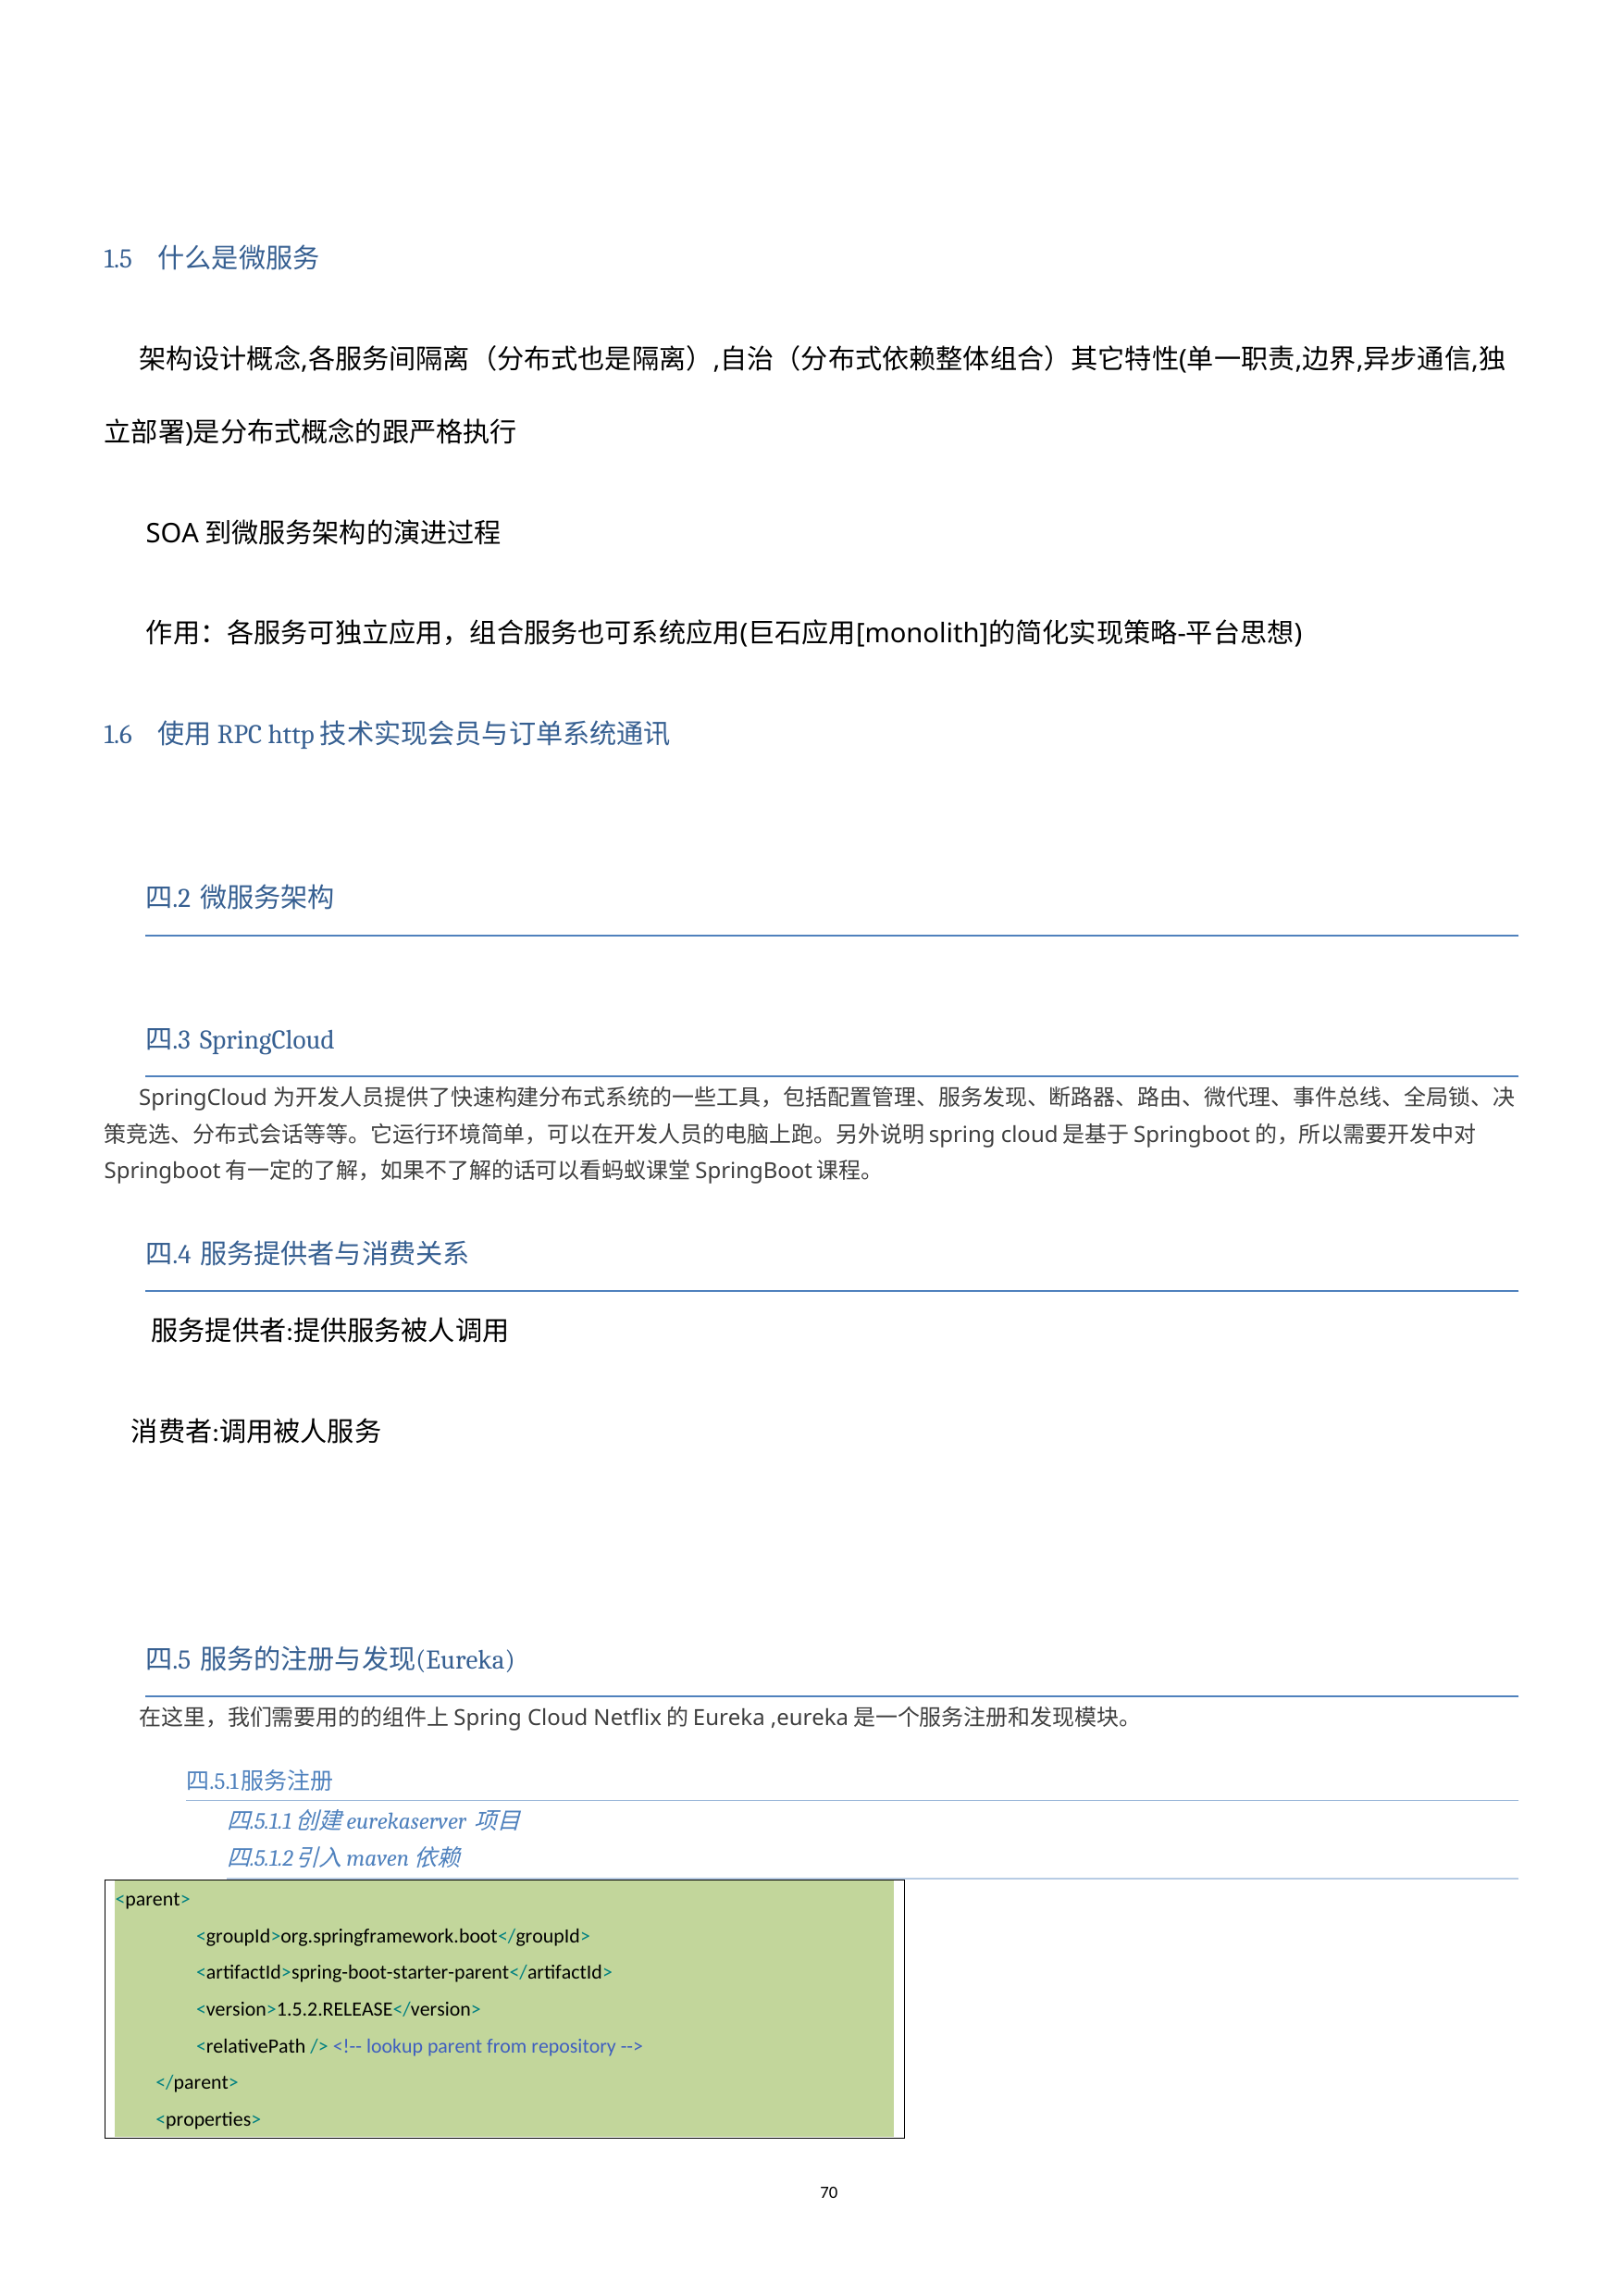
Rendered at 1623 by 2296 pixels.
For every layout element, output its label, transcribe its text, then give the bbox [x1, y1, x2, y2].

subtitle 服务的注册与发现(Eureka) [145, 1620, 1518, 1695]
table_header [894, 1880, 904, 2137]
subtitle 创建eurekaserver 项目 [227, 1801, 1518, 1838]
subtitle 微服务架构 [145, 859, 1518, 935]
text SpringCloud 为开发人员提供了快速构建分布式系统的一些工具，包括配置管理、服务发现、断路器、路由、微代理、事件总线、全局锁、决策竞选、分布式会话等等。它运行环境简单，可以在开发人员的电脑上跑。另外说明spring cloud是基于Springboot的，所以需要开发中对Springboot有一定的了解，如果不了解的话可以看蚂蚁课堂SpringBoot课程。 [104, 1077, 1518, 1187]
subtitle 服务提供者与消费关系 [145, 1214, 1518, 1290]
text SOA到微服务架构的演进过程 [104, 494, 1518, 567]
text 服务提供者:提供服务被人调用 [104, 1292, 1518, 1365]
subtitle SpringCloud [145, 1000, 1518, 1075]
subtitle 服务注册 [186, 1761, 1518, 1800]
subtitle 什么是微服务 [104, 219, 1518, 293]
text 消费者:调用被人服务 [104, 1392, 1518, 1466]
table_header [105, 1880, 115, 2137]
subtitle 引入maven依赖 [227, 1838, 1518, 1878]
text 作用：各服务可独立应用，组合服务也可系统应用(巨石应用[monolith]的简化实现策略-平台思想) [104, 594, 1518, 668]
text 在这里，我们需要用的的组件上Spring Cloud Netflix的Eureka ,eureka是一个服务注册和发现模块。 [104, 1697, 1518, 1734]
subtitle 使用RPC http技术实现会员与订单系统通讯 [104, 695, 1518, 768]
text 架构设计概念,各服务间隔离（分布式也是隔离）,自治（分布式依赖整体组合）其它特性(单一职责,边界,异步通信,独立部署)是分布式概念的跟严格执行 [104, 320, 1518, 467]
